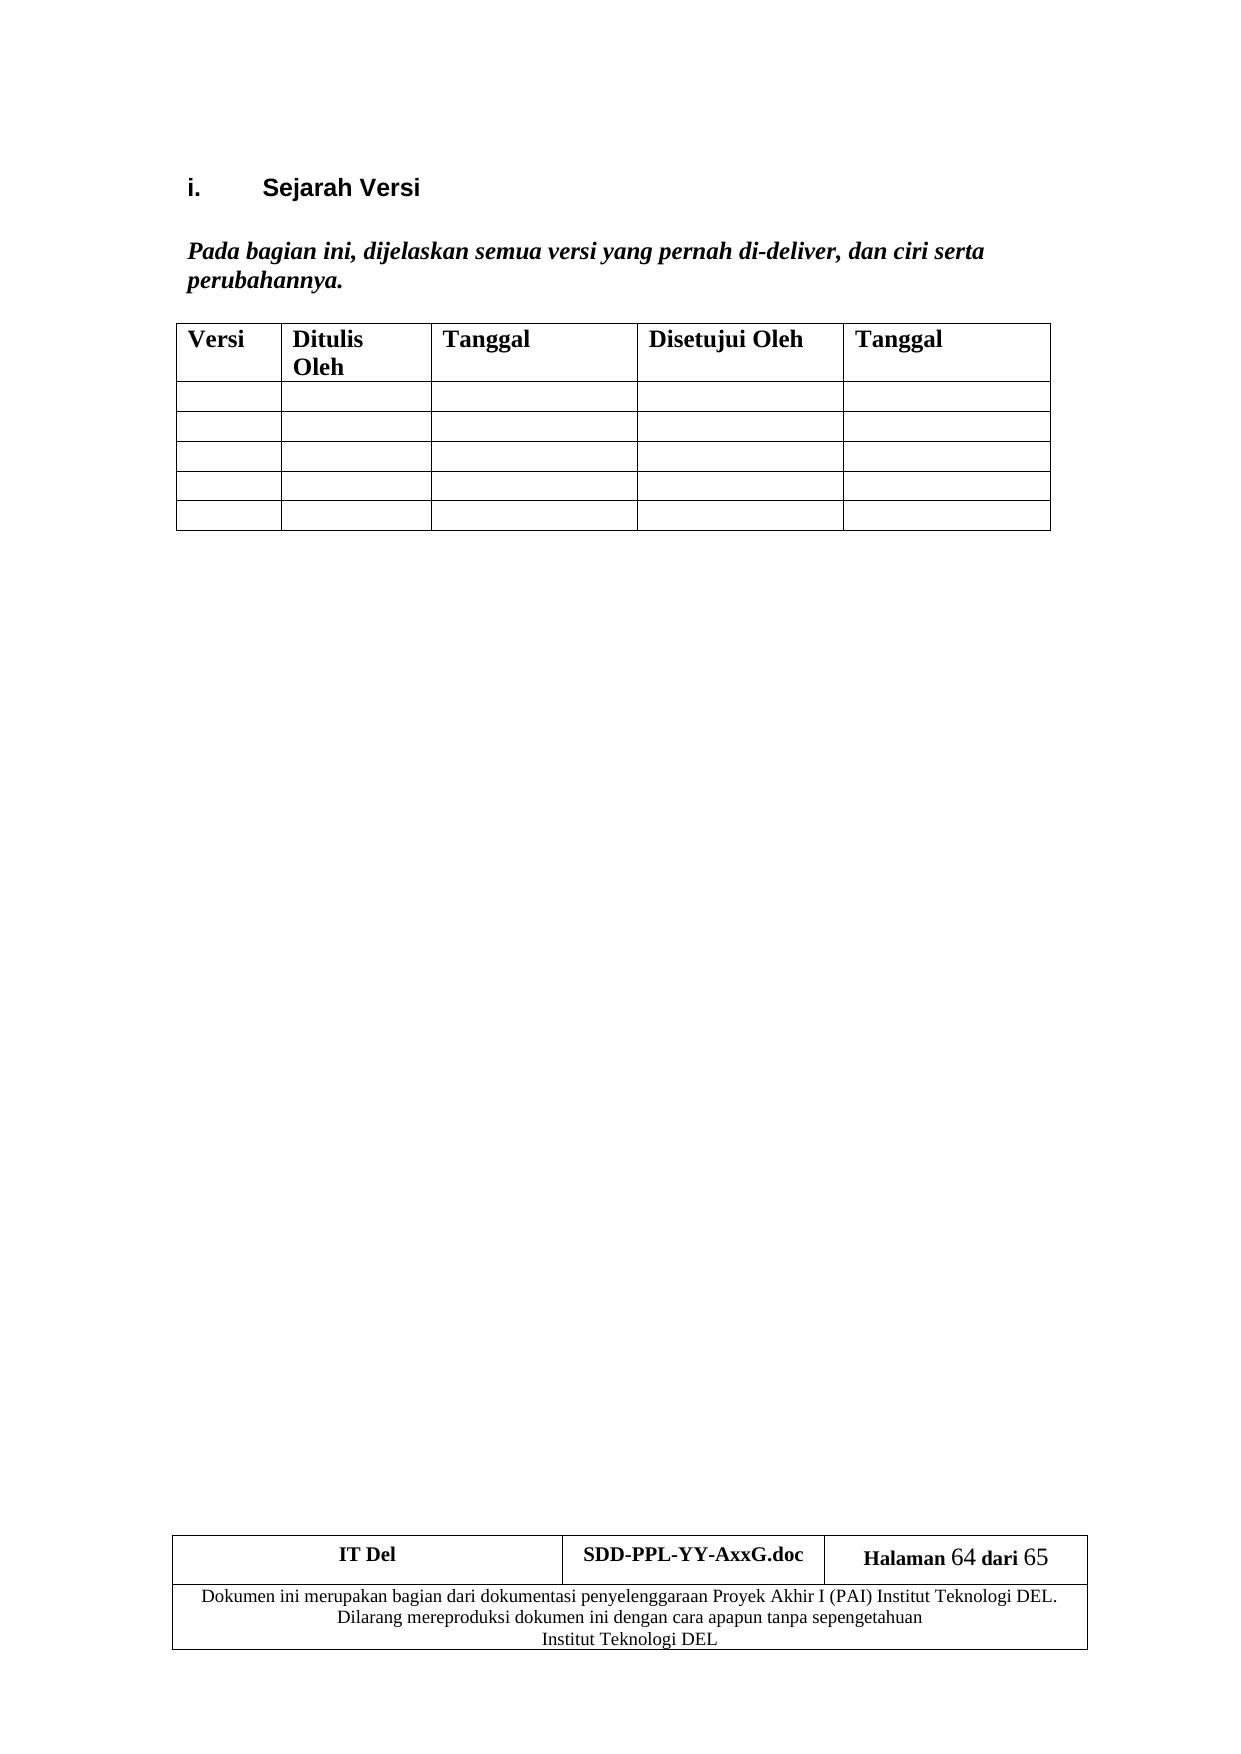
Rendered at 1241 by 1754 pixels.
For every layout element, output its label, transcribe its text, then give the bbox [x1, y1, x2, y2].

subtitle Sejarah Versi [187, 173, 1092, 201]
table_cell [638, 412, 843, 441]
table_cell [844, 472, 1050, 500]
table_header Disetujui Oleh [638, 324, 843, 381]
table_cell [844, 501, 1050, 530]
table_cell [432, 442, 637, 471]
table_cell [432, 382, 637, 411]
table_cell [638, 442, 843, 471]
table_cell [432, 412, 637, 441]
table_cell [432, 472, 637, 500]
table_cell [177, 442, 281, 471]
text Pada bagian ini, dijelaskan semua versi yang pernah di-deliver, dan ciri serta perubahannya. [187, 236, 1092, 294]
table_cell [638, 472, 843, 500]
table_cell [177, 501, 281, 530]
table_header Tanggal [432, 324, 637, 381]
table_cell [282, 442, 431, 471]
table_header Versi [177, 324, 281, 381]
table_cell [844, 382, 1050, 411]
table_cell [282, 501, 431, 530]
table_cell [432, 501, 637, 530]
table_cell [282, 472, 431, 500]
table_cell [844, 412, 1050, 441]
table_header Tanggal [844, 324, 1050, 381]
table_cell [844, 442, 1050, 471]
table_header Ditulis Oleh [282, 324, 431, 381]
table_cell [177, 382, 281, 411]
table_cell [177, 412, 281, 441]
table_cell [638, 501, 843, 530]
table_cell [177, 472, 281, 500]
table_cell [638, 382, 843, 411]
table_cell [282, 412, 431, 441]
table_cell [282, 382, 431, 411]
